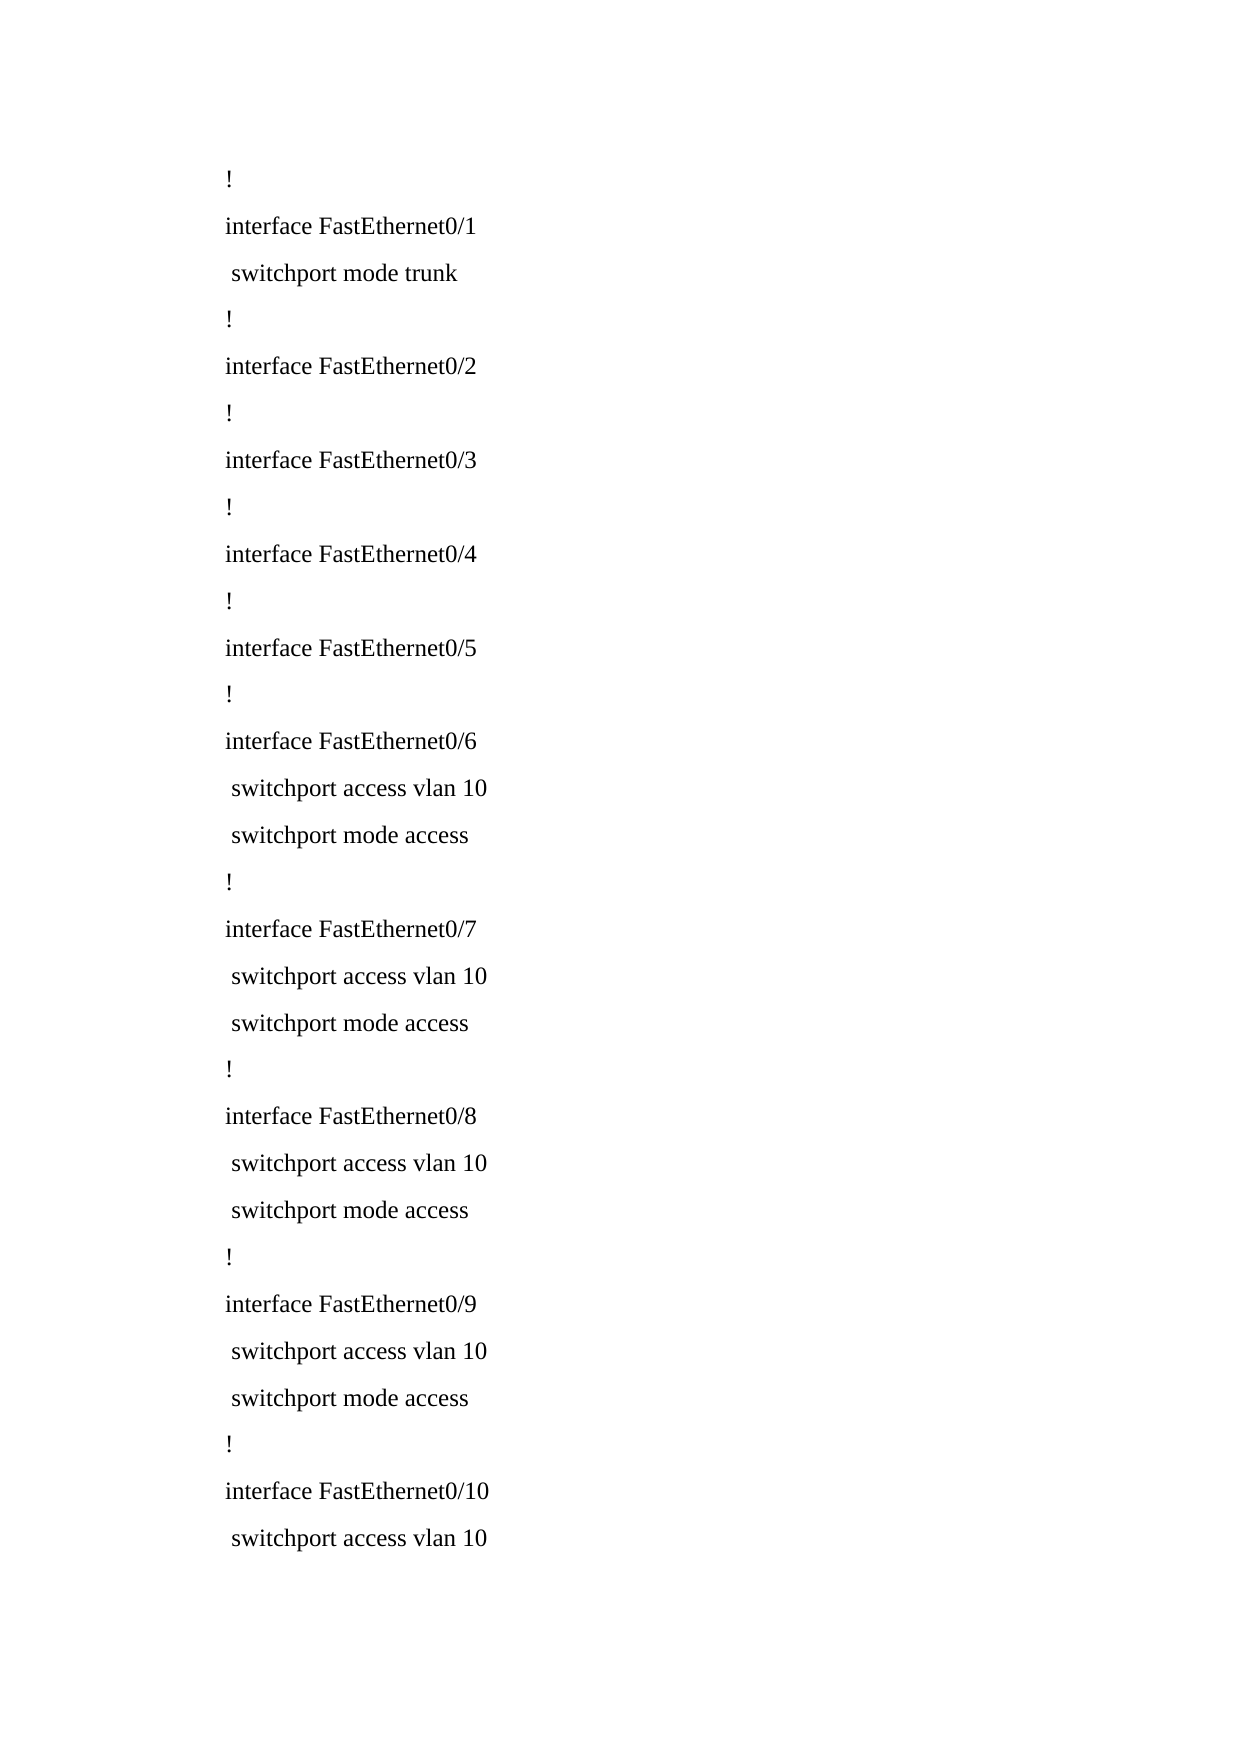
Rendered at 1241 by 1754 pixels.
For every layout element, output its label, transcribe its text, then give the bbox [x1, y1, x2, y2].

list switchport access vlan 10 [225, 1146, 1053, 1179]
list ! [225, 1240, 1053, 1273]
list switchport mode access [225, 1193, 1053, 1226]
list interface FastEthernet0/10 [225, 1474, 1053, 1507]
list interface FastEthernet0/6 [225, 724, 1053, 757]
list interface FastEthernet0/3 [225, 443, 1053, 476]
list switchport mode trunk [225, 256, 1053, 288]
list switchport mode access [225, 1381, 1053, 1413]
list ! [225, 1053, 1053, 1085]
list ! [225, 303, 1053, 335]
list ! [225, 865, 1053, 898]
list switchport access vlan 10 [225, 1521, 1053, 1554]
list interface FastEthernet0/2 [225, 349, 1053, 382]
list interface FastEthernet0/9 [225, 1287, 1053, 1319]
list ! [225, 490, 1053, 523]
list switchport access vlan 10 [225, 1334, 1053, 1366]
list switchport mode access [225, 818, 1053, 851]
list interface FastEthernet0/4 [225, 537, 1053, 569]
list switchport access vlan 10 [225, 959, 1053, 991]
list ! [225, 162, 1053, 194]
list switchport access vlan 10 [225, 771, 1053, 804]
list interface FastEthernet0/7 [225, 912, 1053, 944]
list interface FastEthernet0/8 [225, 1099, 1053, 1132]
list ! [225, 678, 1053, 710]
list switchport mode access [225, 1006, 1053, 1038]
list interface FastEthernet0/1 [225, 209, 1053, 241]
list ! [225, 396, 1053, 429]
list ! [225, 1428, 1053, 1460]
list ! [225, 584, 1053, 616]
list interface FastEthernet0/5 [225, 631, 1053, 663]
